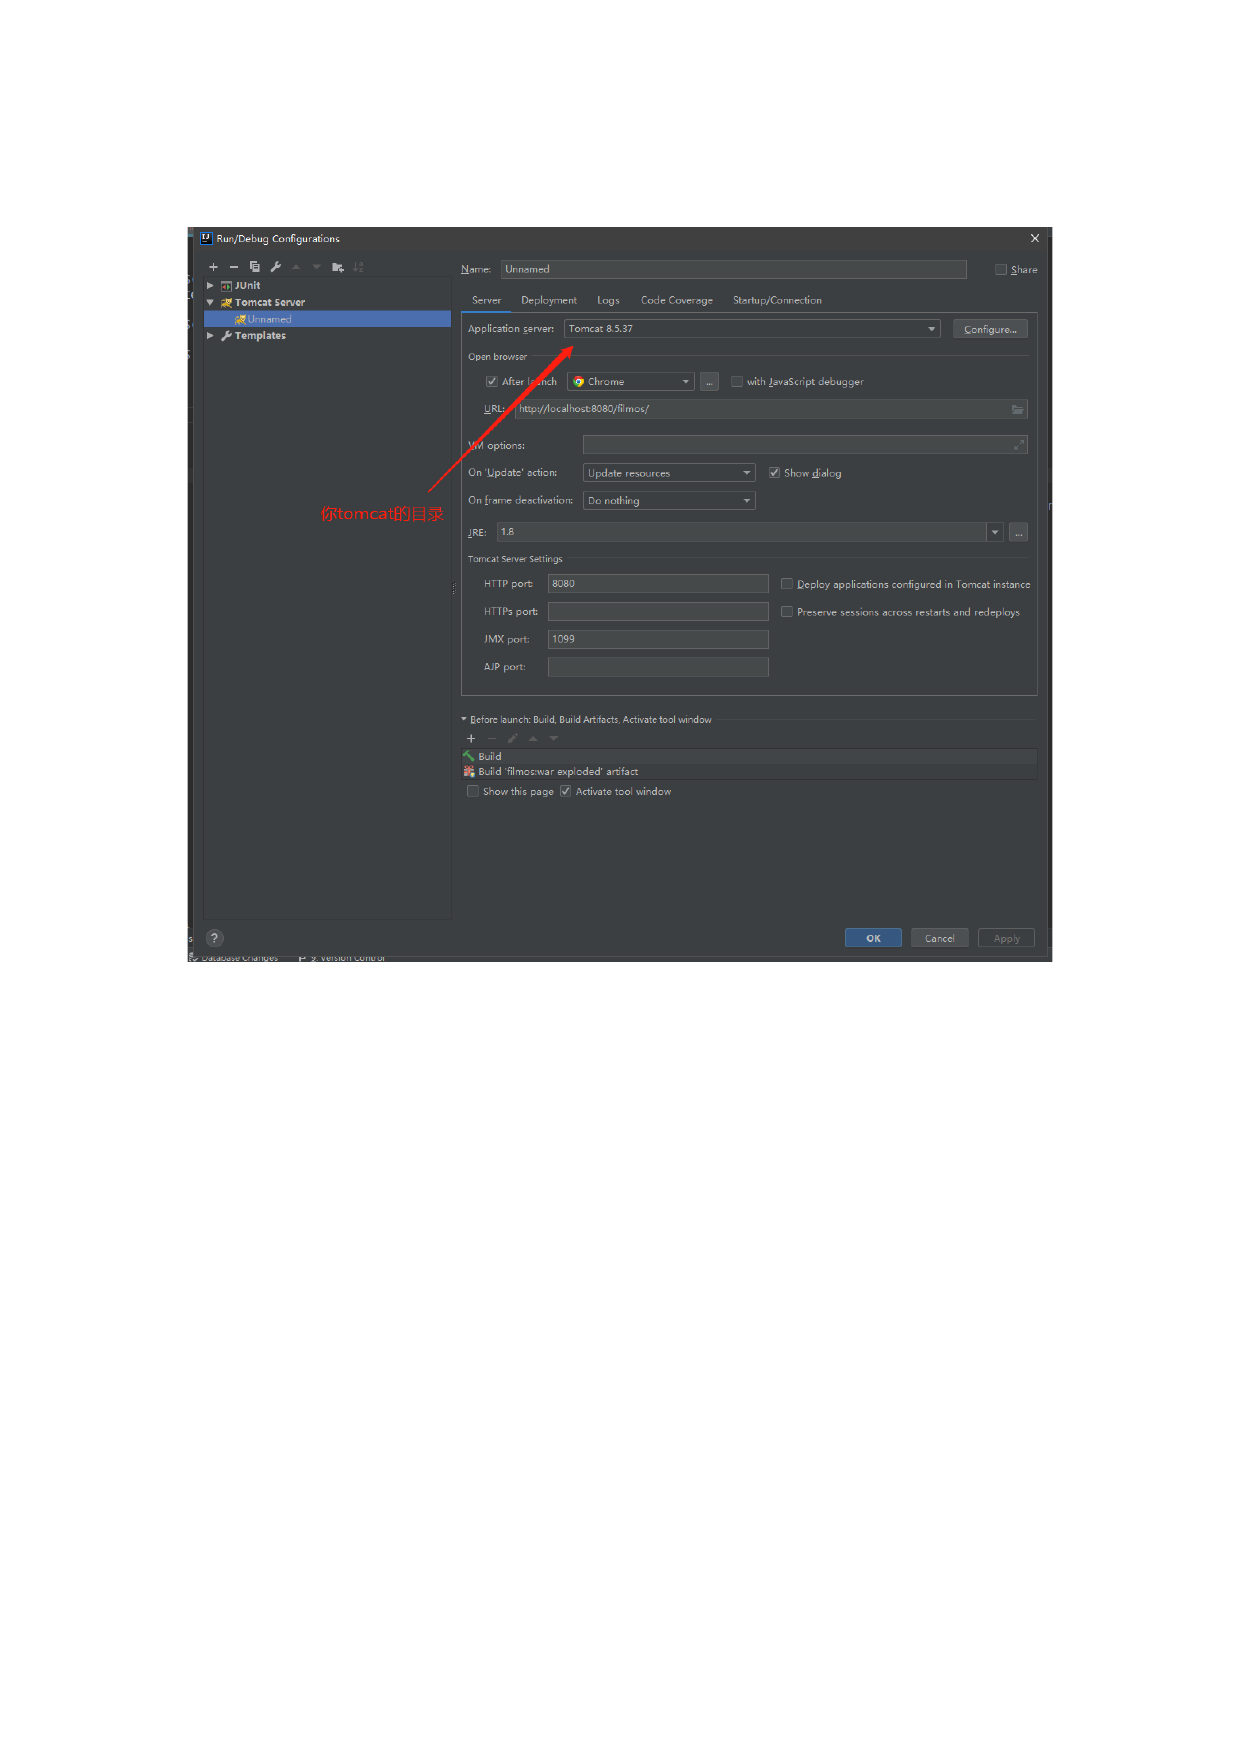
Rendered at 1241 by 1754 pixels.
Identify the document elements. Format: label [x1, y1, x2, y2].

picture [187, 227, 1053, 962]
